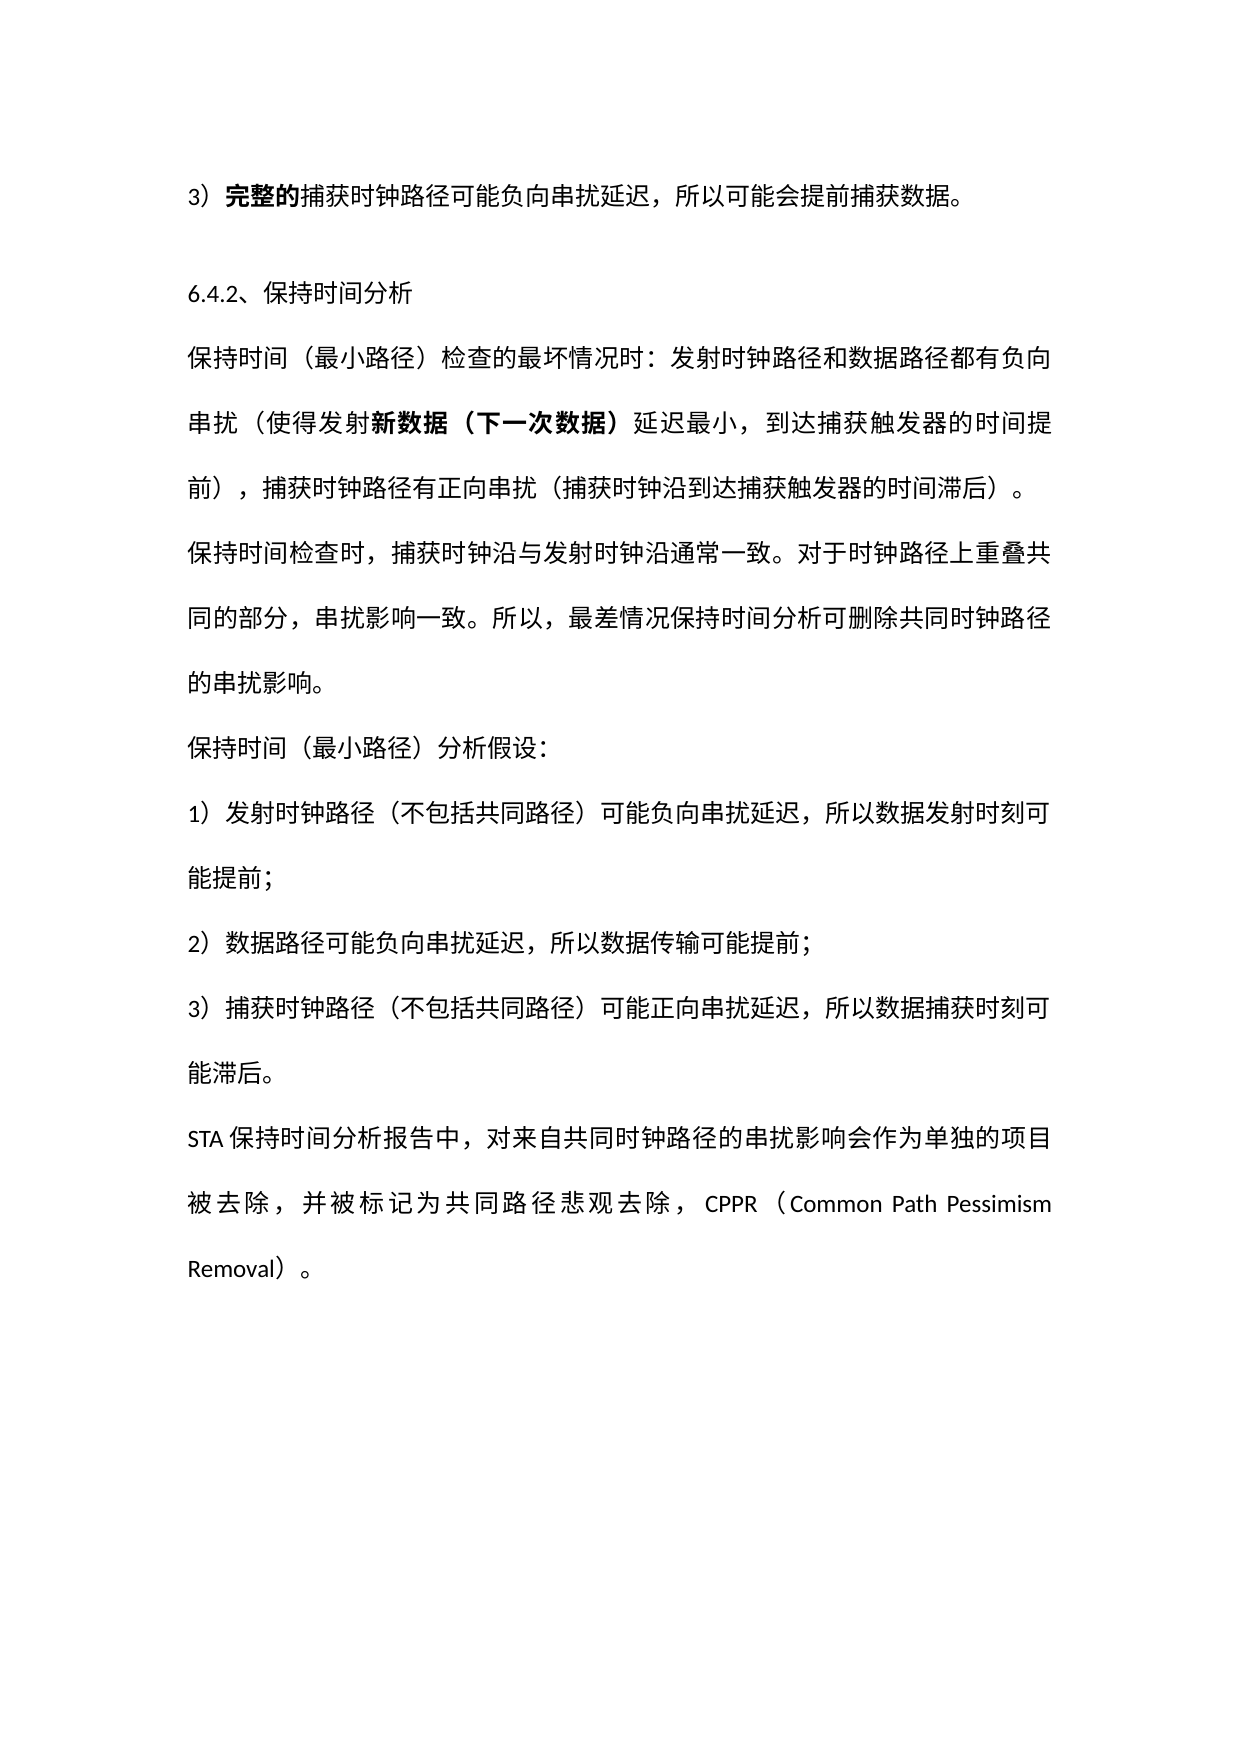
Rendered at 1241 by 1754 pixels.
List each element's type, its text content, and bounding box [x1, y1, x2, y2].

list 数据路径可能负向串扰延迟，所以数据传输可能提前； [187, 909, 1053, 974]
list 捕获时钟路径（不包括共同路径）可能正向串扰延迟，所以数据捕获时刻可能滞后。 [187, 974, 1053, 1104]
list 完整的捕获时钟路径可能负向串扰延迟，所以可能会提前捕获数据。 [187, 162, 1053, 227]
list 保持时间检查时，捕获时钟沿与发射时钟沿通常一致。对于时钟路径上重叠共同的部分，串扰影响一致。所以，最差情况保持时间分析可删除共同时钟路径的串扰影响。 [187, 519, 1053, 714]
list 发射时钟路径（不包括共同路径）可能负向串扰延迟，所以数据发射时刻可能提前； [187, 779, 1053, 909]
list 保持时间（最小路径）检查的最坏情况时：发射时钟路径和数据路径都有负向串扰（使得发射新数据（下一次数据）延迟最小，到达捕获触发器的时间提前），捕获时钟路径有正向串扰（捕获时钟沿到达捕获触发器的时间滞后）。 [187, 324, 1053, 519]
list 6.4.2、保持时间分析 [187, 259, 1053, 324]
list STA保持时间分析报告中，对来自共同时钟路径的串扰影响会作为单独的项目被去除，并被标记为共同路径悲观去除，CPPR（Common Path Pessimism Removal）。 [187, 1104, 1053, 1299]
list 保持时间（最小路径）分析假设： [187, 714, 1053, 779]
